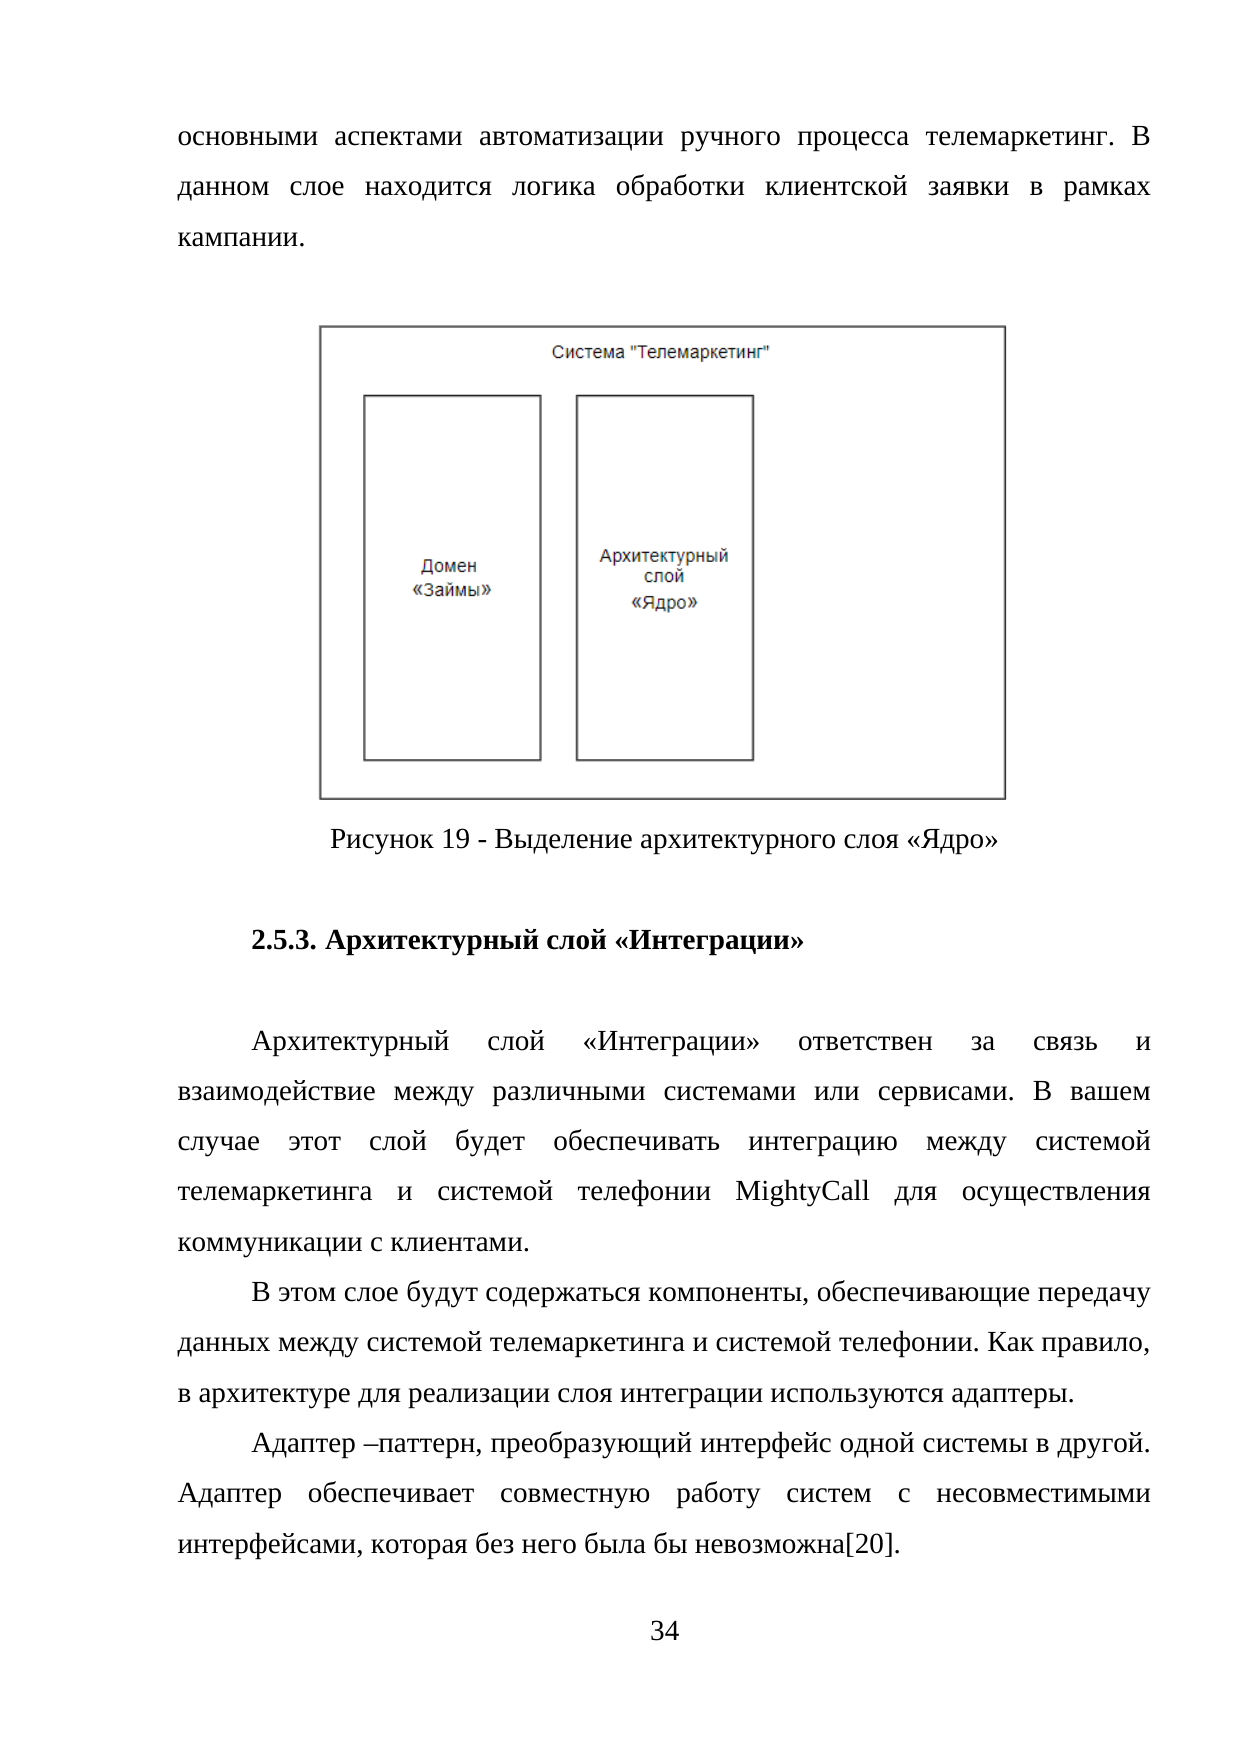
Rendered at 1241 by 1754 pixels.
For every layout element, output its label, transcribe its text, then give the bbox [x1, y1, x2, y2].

text Архитектурный слой «Интеграции» ответствен за связь и взаимодействие между различными системами или сервисами. В вашем случае этот слой будет обеспечивать интеграцию между системой телемаркетинга и системой телефонии MightyCall для осуществления коммуникации с клиентами. [177, 1023, 1152, 1257]
picture [314, 319, 1015, 805]
text В этом слое будут содержаться компоненты, обеспечивающие передачу данных между системой телемаркетинга и системой телефонии. Как правило, в архитектуре для реализации слоя интеграции используются адаптеры. [177, 1274, 1152, 1408]
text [177, 118, 1152, 252]
subtitle Архитектурный слой «Интеграции» [177, 922, 1152, 956]
text Адаптер –паттерн, преобразующий интерфейс одной системы в другой. Адаптер обеспечивает совместную работу систем с несовместимыми интерфейсами, которая без него была бы невозможна[20]. [177, 1425, 1152, 1559]
text Рисунок 19 - Выделение архитектурного слоя «Ядро» [177, 821, 1152, 855]
